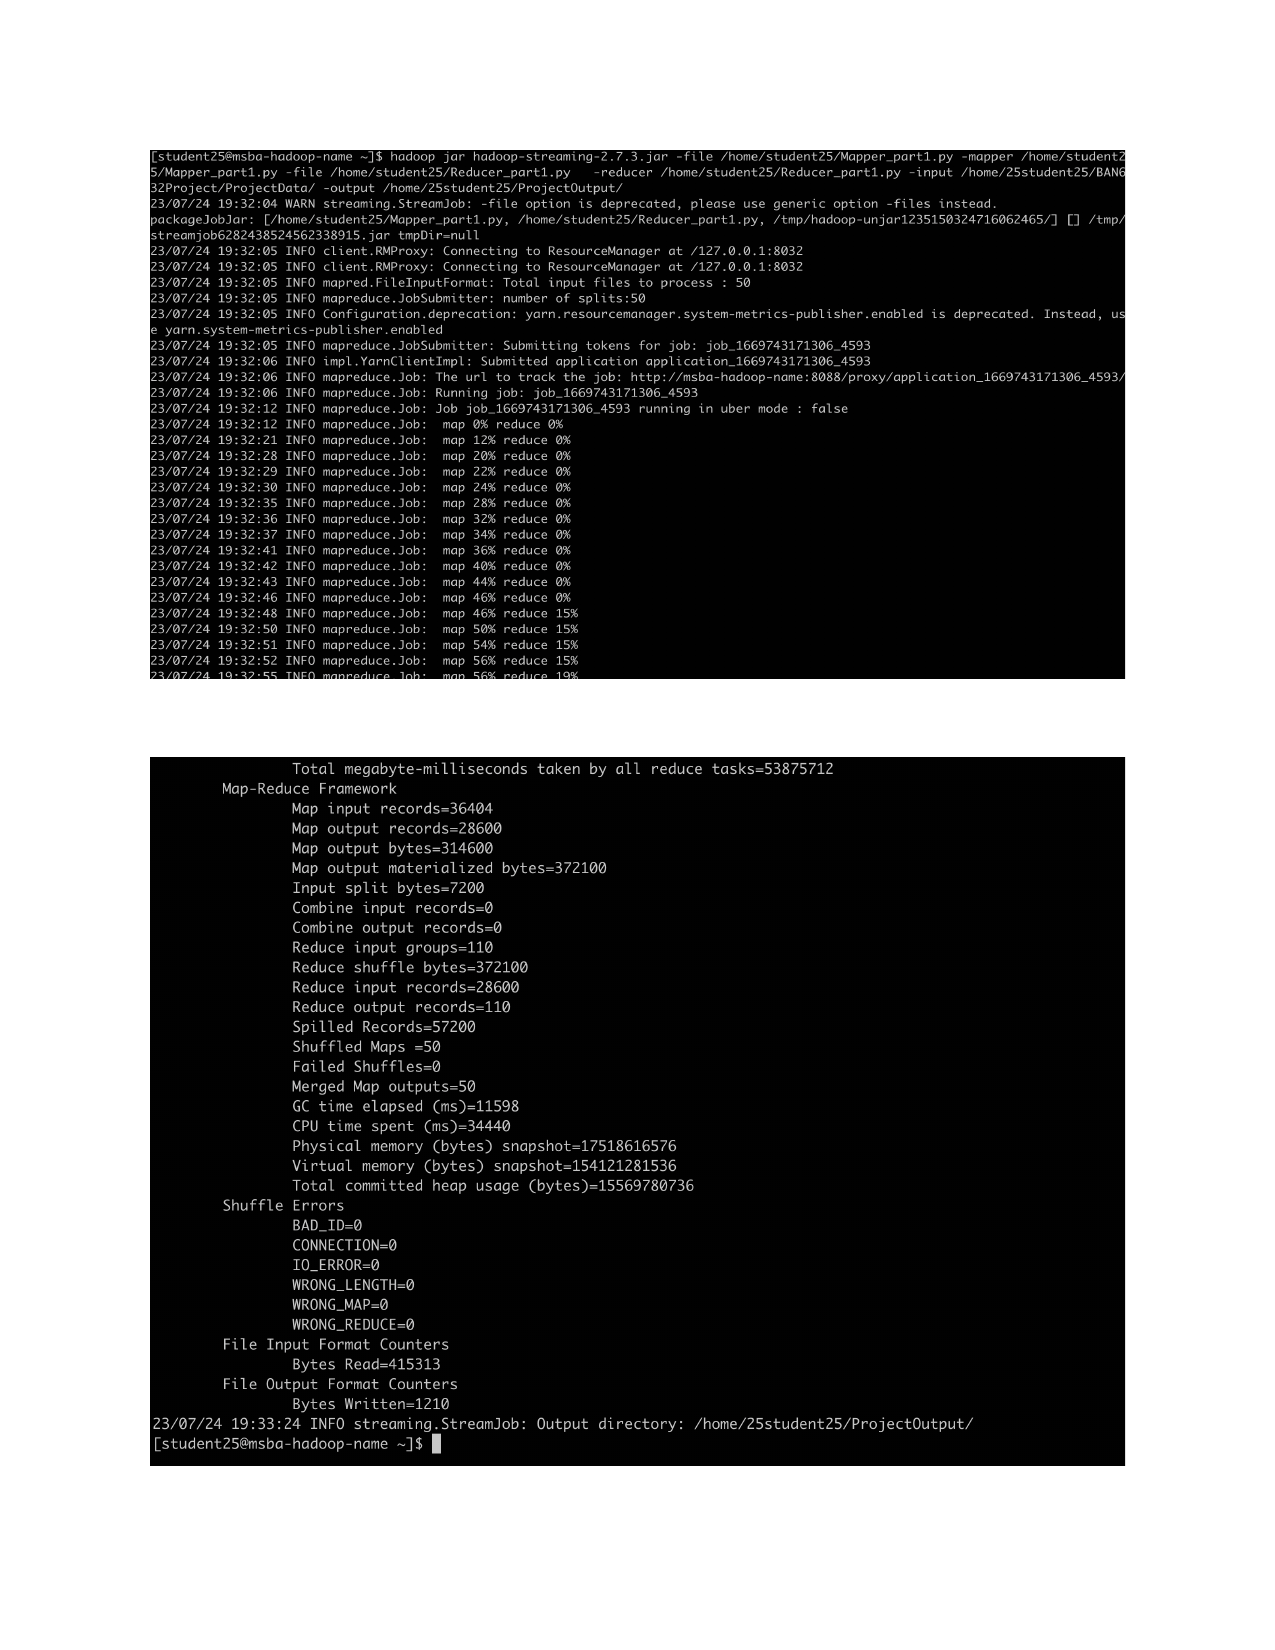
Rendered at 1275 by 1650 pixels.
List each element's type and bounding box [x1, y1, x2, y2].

picture [150, 757, 1125, 1466]
picture [150, 150, 1125, 679]
